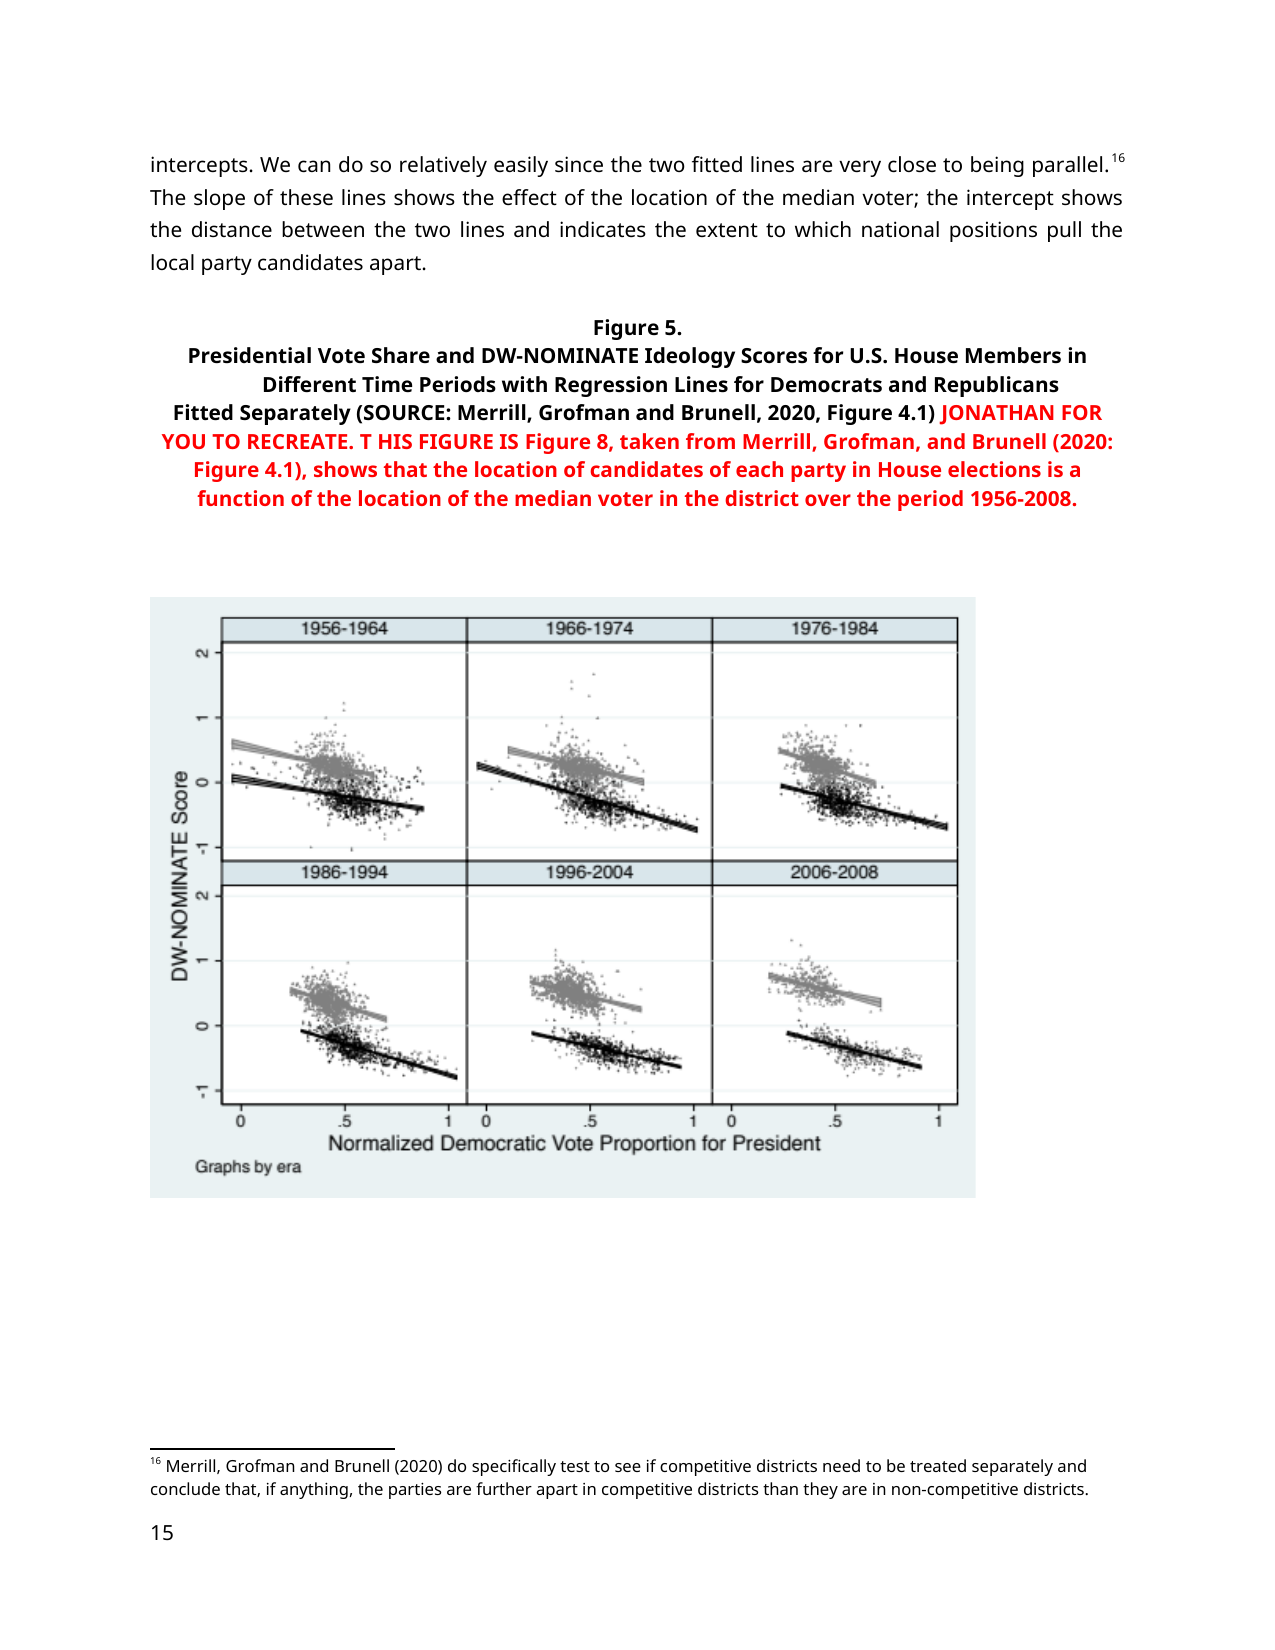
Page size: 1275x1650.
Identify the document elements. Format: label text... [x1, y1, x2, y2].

text Fitted Separately (SOURCE: Merrill, Grofman and Brunell, 2020, Figure 4.1) JONATHAN FOR YOU TO RECREATE. T HIS FIGURE IS Figure 8, taken from Merrill, Grofman, and Brunell (2020: Figure 4.1), shows that the location of candidates of each party in House elections is a function of the location of the median voter in the district over the period 1956-2008. [150, 398, 1125, 512]
text Presidential Vote Share and DW-NOMINATE Ideology Scores for U.S. House Members in [150, 341, 1125, 370]
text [150, 150, 1125, 276]
text Figure 5. [150, 313, 1125, 341]
text Different Time Periods with Regression Lines for Democrats and Republicans [150, 370, 1059, 398]
